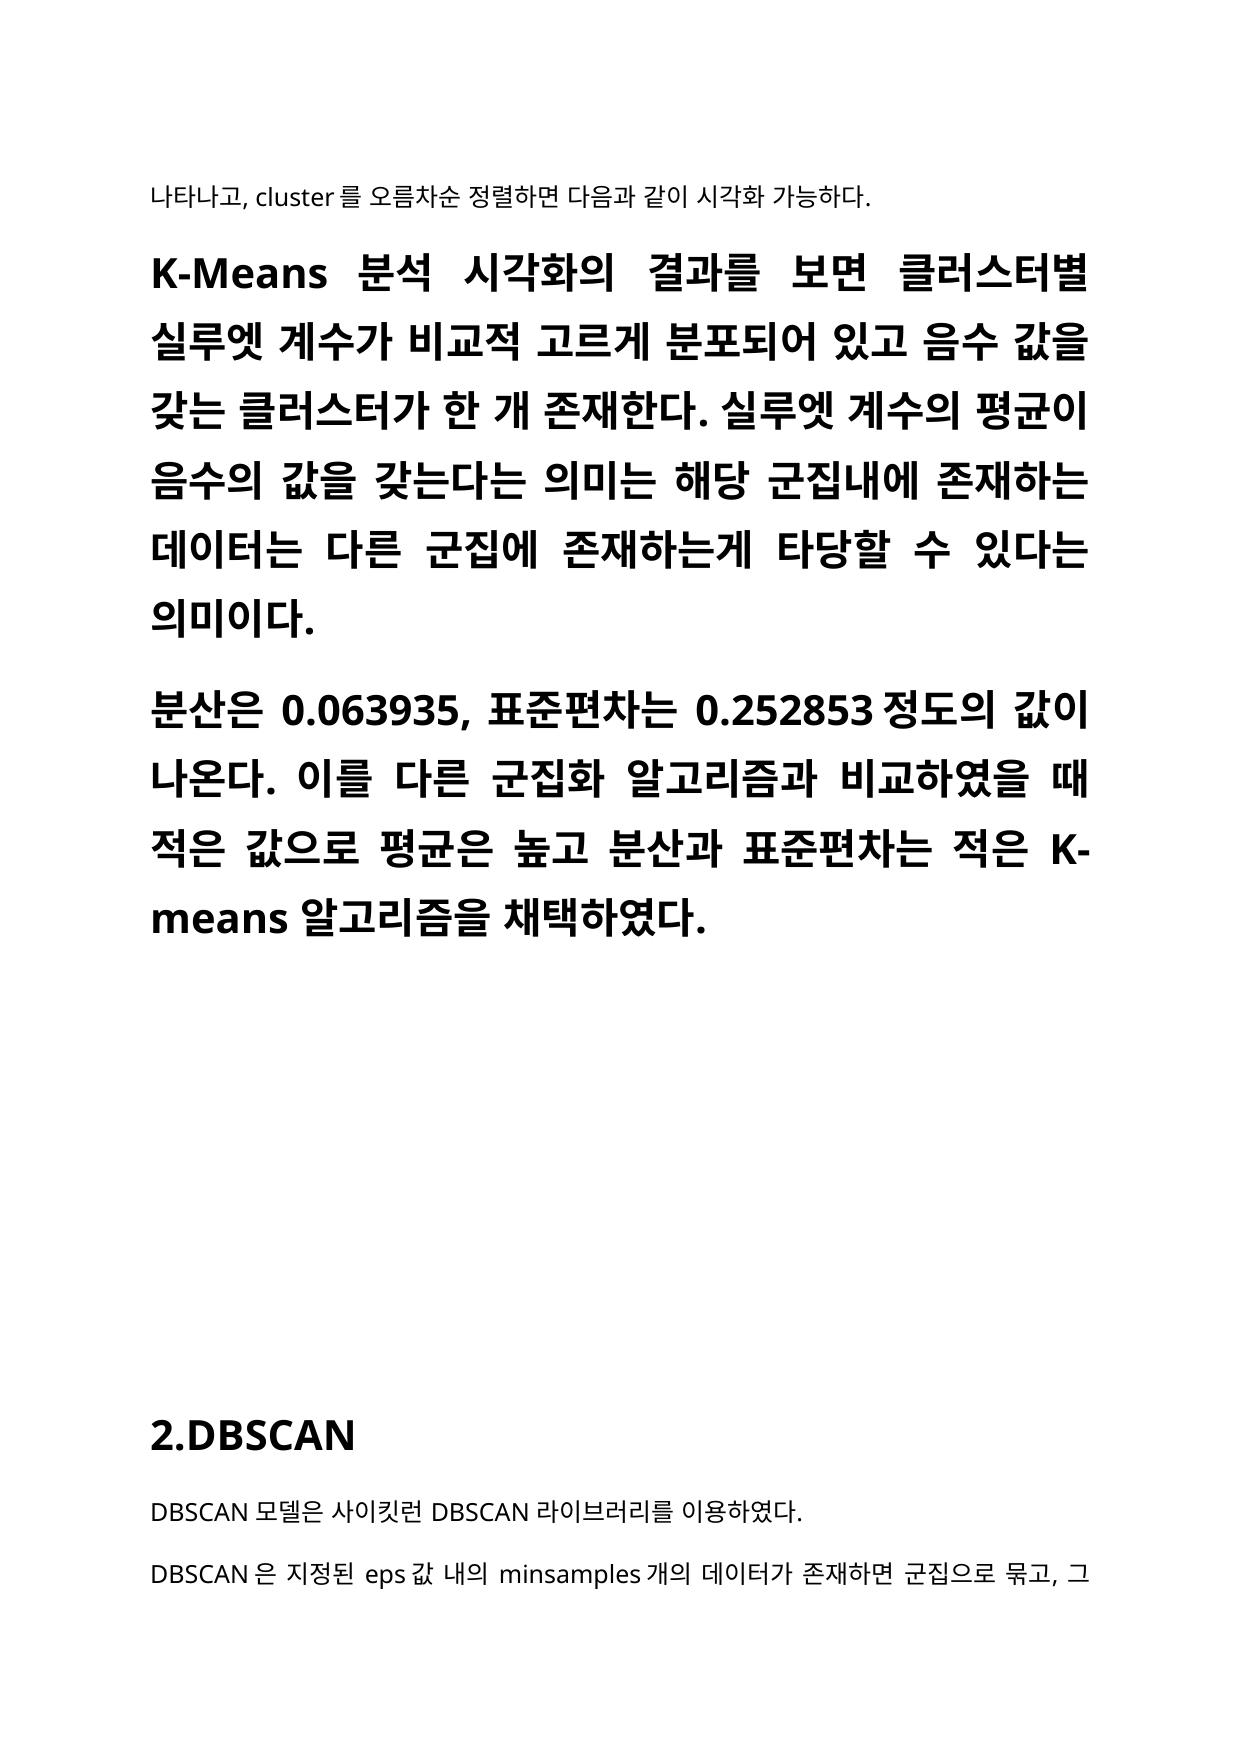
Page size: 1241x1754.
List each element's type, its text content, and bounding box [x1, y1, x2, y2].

text DBSCAN 모델은 사이킷런 DBSCAN 라이브러리를 이용하였다. [150, 1492, 1090, 1528]
text 분산은 0.063935, 표준편차는 0.252853정도의 값이 나온다. 이를 다른 군집화 알고리즘과 비교하였을 때 적은 값으로 평균은 높고 분산과 표준편차는 적은 K-means 알고리즘을 채택하였다. [150, 677, 1090, 946]
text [150, 1554, 1090, 1591]
text Tableau 작업 화면에서 열에 cluster 그룹을 행에 실루엣계수 값을 넣으면 다음과 같이 나타나고, cluster를 오름차순 정렬하면 다음과 같이 시각화 가능하다. [150, 177, 1090, 213]
text K-Means 분석 시각화의 결과를 보면 클러스터별 실루엣 계수가 비교적 고르게 분포되어 있고 음수 값을 갖는 클러스터가 한 개 존재한다. 실루엣 계수의 평균이 음수의 값을 갖는다는 의미는 해당 군집내에 존재하는 데이터는 다른 군집에 존재하는게 타당할 수 있다는 의미이다. [150, 240, 1090, 647]
text 2.DBSCAN [150, 1406, 1090, 1463]
